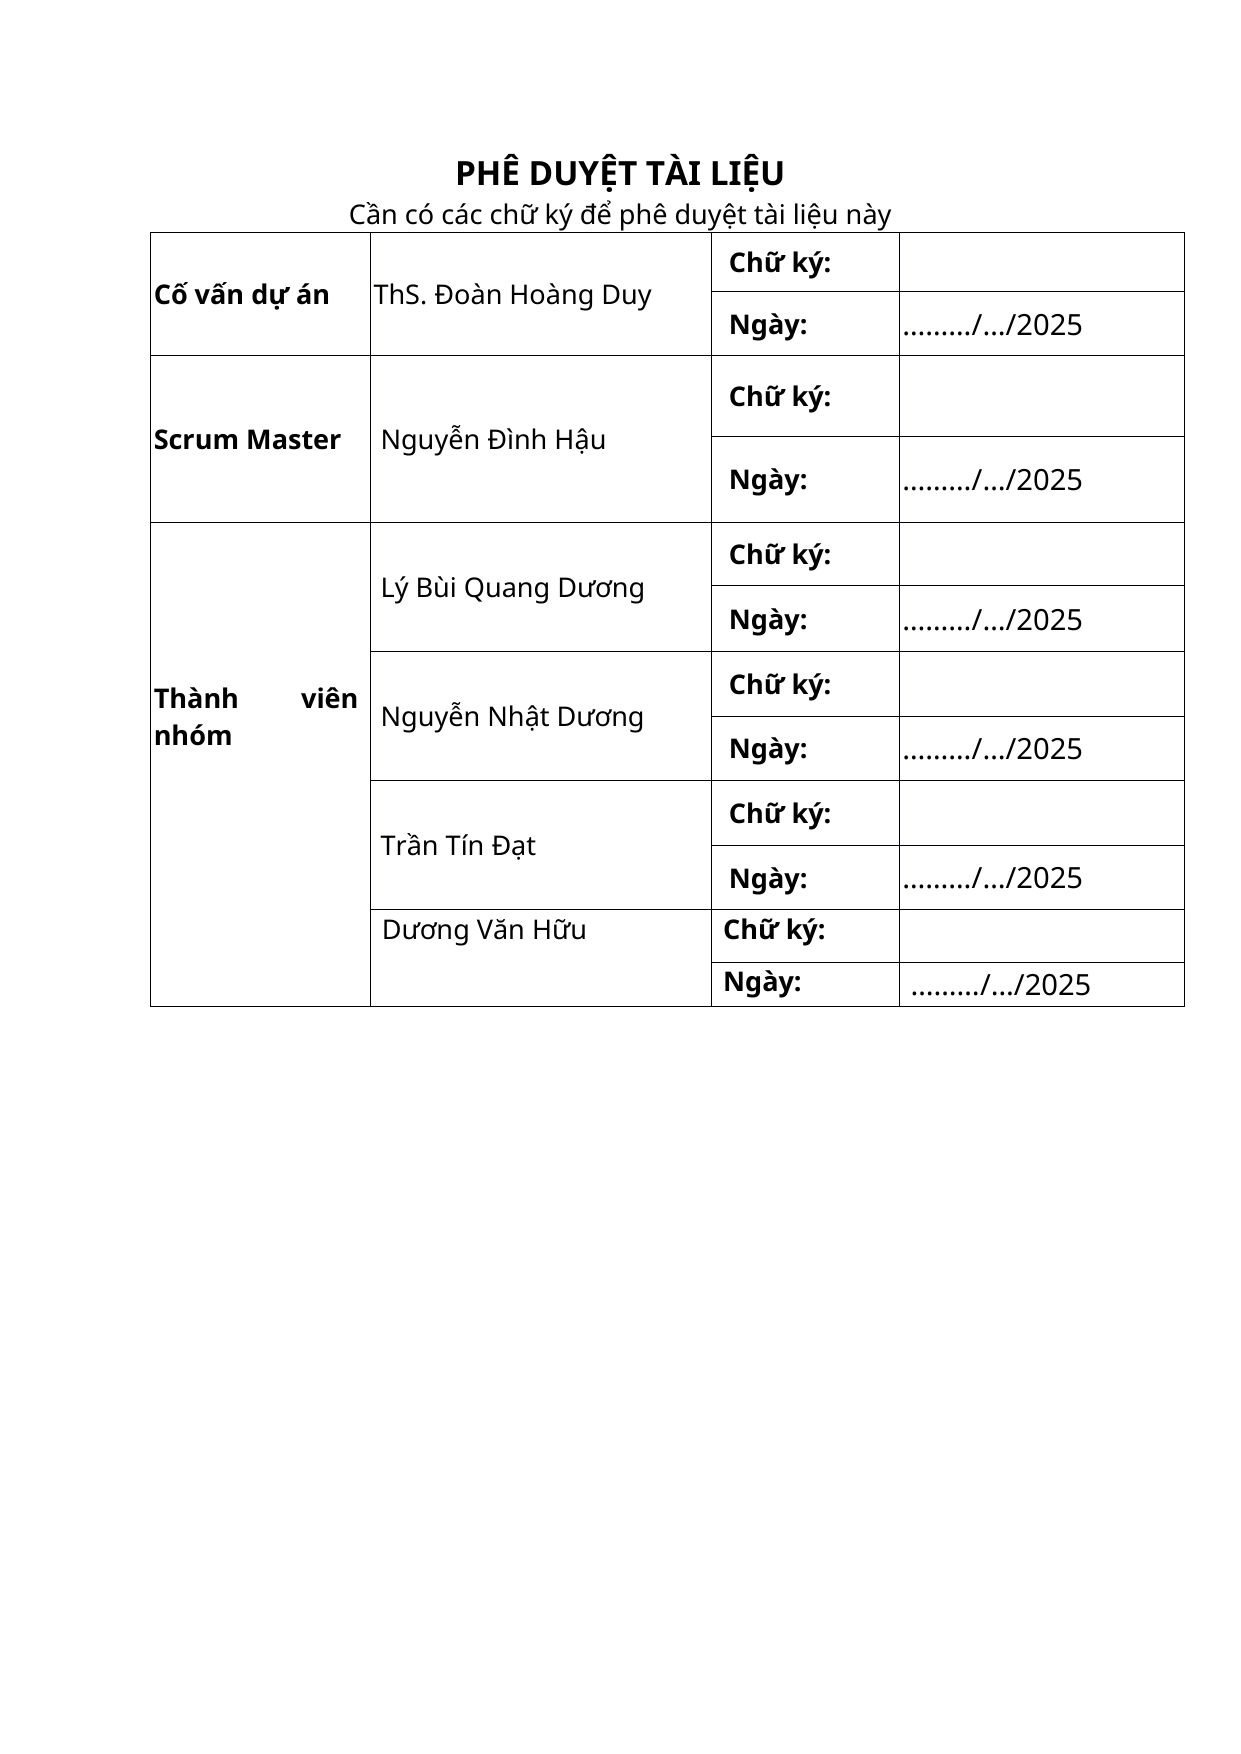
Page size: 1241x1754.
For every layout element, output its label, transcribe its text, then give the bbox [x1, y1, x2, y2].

table_cell Trần Tín Đạt [371, 781, 711, 909]
table_cell Ngày: [712, 292, 899, 355]
table_cell Chữ ký: [712, 356, 899, 436]
table_cell Scrum Master [151, 356, 370, 522]
table_cell Dương Văn Hữu [371, 910, 711, 1006]
table_header Chữ ký: [712, 233, 899, 291]
table_cell ………/…/2025 [900, 963, 1184, 1006]
table_cell Ngày: [712, 846, 899, 909]
table_cell Ngày: [712, 963, 899, 1006]
table_cell ………/…/2025 [900, 586, 1184, 651]
text PHÊ DUYỆT TÀI LIỆU [150, 150, 1090, 195]
table_cell [900, 781, 1184, 845]
text Cần có các chữ ký để phê duyệt tài liệu này [150, 195, 1090, 232]
table_cell Chữ ký: [712, 652, 899, 716]
table_cell Chữ ký: [712, 523, 899, 585]
table_cell Nguyễn Đình Hậu [371, 356, 711, 522]
table_cell [900, 523, 1184, 585]
table_cell [151, 909, 370, 1006]
table_cell Ngày: [712, 717, 899, 780]
table_cell Nguyễn Nhật Dương [371, 652, 711, 780]
table_cell ………/…/2025 [900, 292, 1184, 355]
table_cell [900, 652, 1184, 716]
table_cell ………/…/2025 [900, 437, 1184, 522]
table_cell Chữ ký: [712, 781, 899, 845]
table_cell Chữ ký: [712, 910, 899, 962]
table_cell [900, 356, 1184, 436]
table_cell ………/…/2025 [900, 717, 1184, 780]
table_header Cố vấn dự án [151, 233, 370, 355]
table_header ThS. Đoàn Hoàng Duy [371, 233, 711, 355]
table_header [900, 233, 1184, 291]
table_cell Thành viên nhóm [151, 523, 370, 909]
table_cell Ngày: [712, 586, 899, 651]
table_cell [900, 910, 1184, 962]
table_cell Ngày: [712, 437, 899, 522]
table_cell Lý Bùi Quang Dương [371, 523, 711, 651]
table_cell ………/…/2025 [900, 846, 1184, 909]
